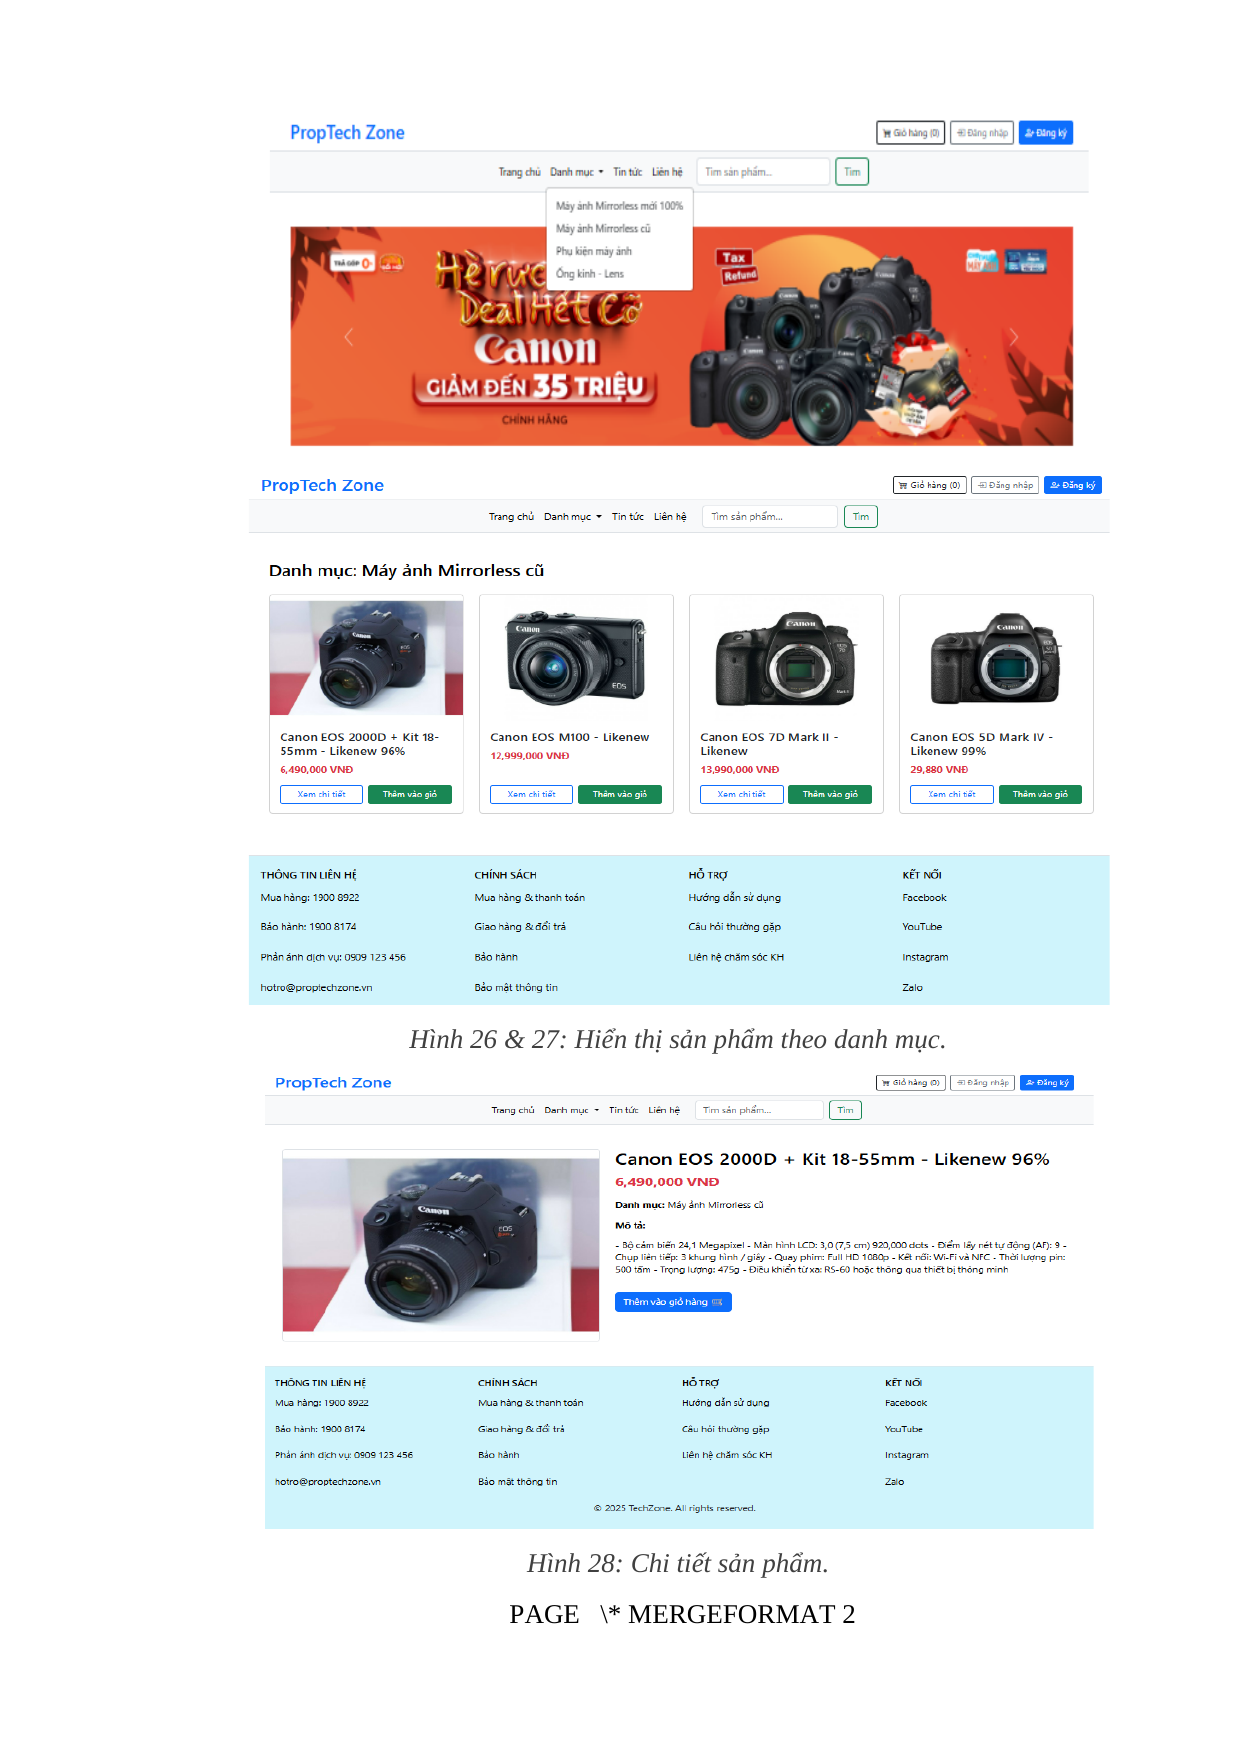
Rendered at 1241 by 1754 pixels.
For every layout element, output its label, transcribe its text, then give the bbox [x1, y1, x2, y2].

text Hình 26 & 27: Hiển thị sản phẩm theo danh mục. [162, 1023, 1122, 1054]
picture [269, 118, 1089, 456]
text Hình 28: Chi tiết sản phẩm. [162, 1547, 1122, 1579]
picture [248, 474, 1110, 1005]
picture [265, 1073, 1094, 1529]
